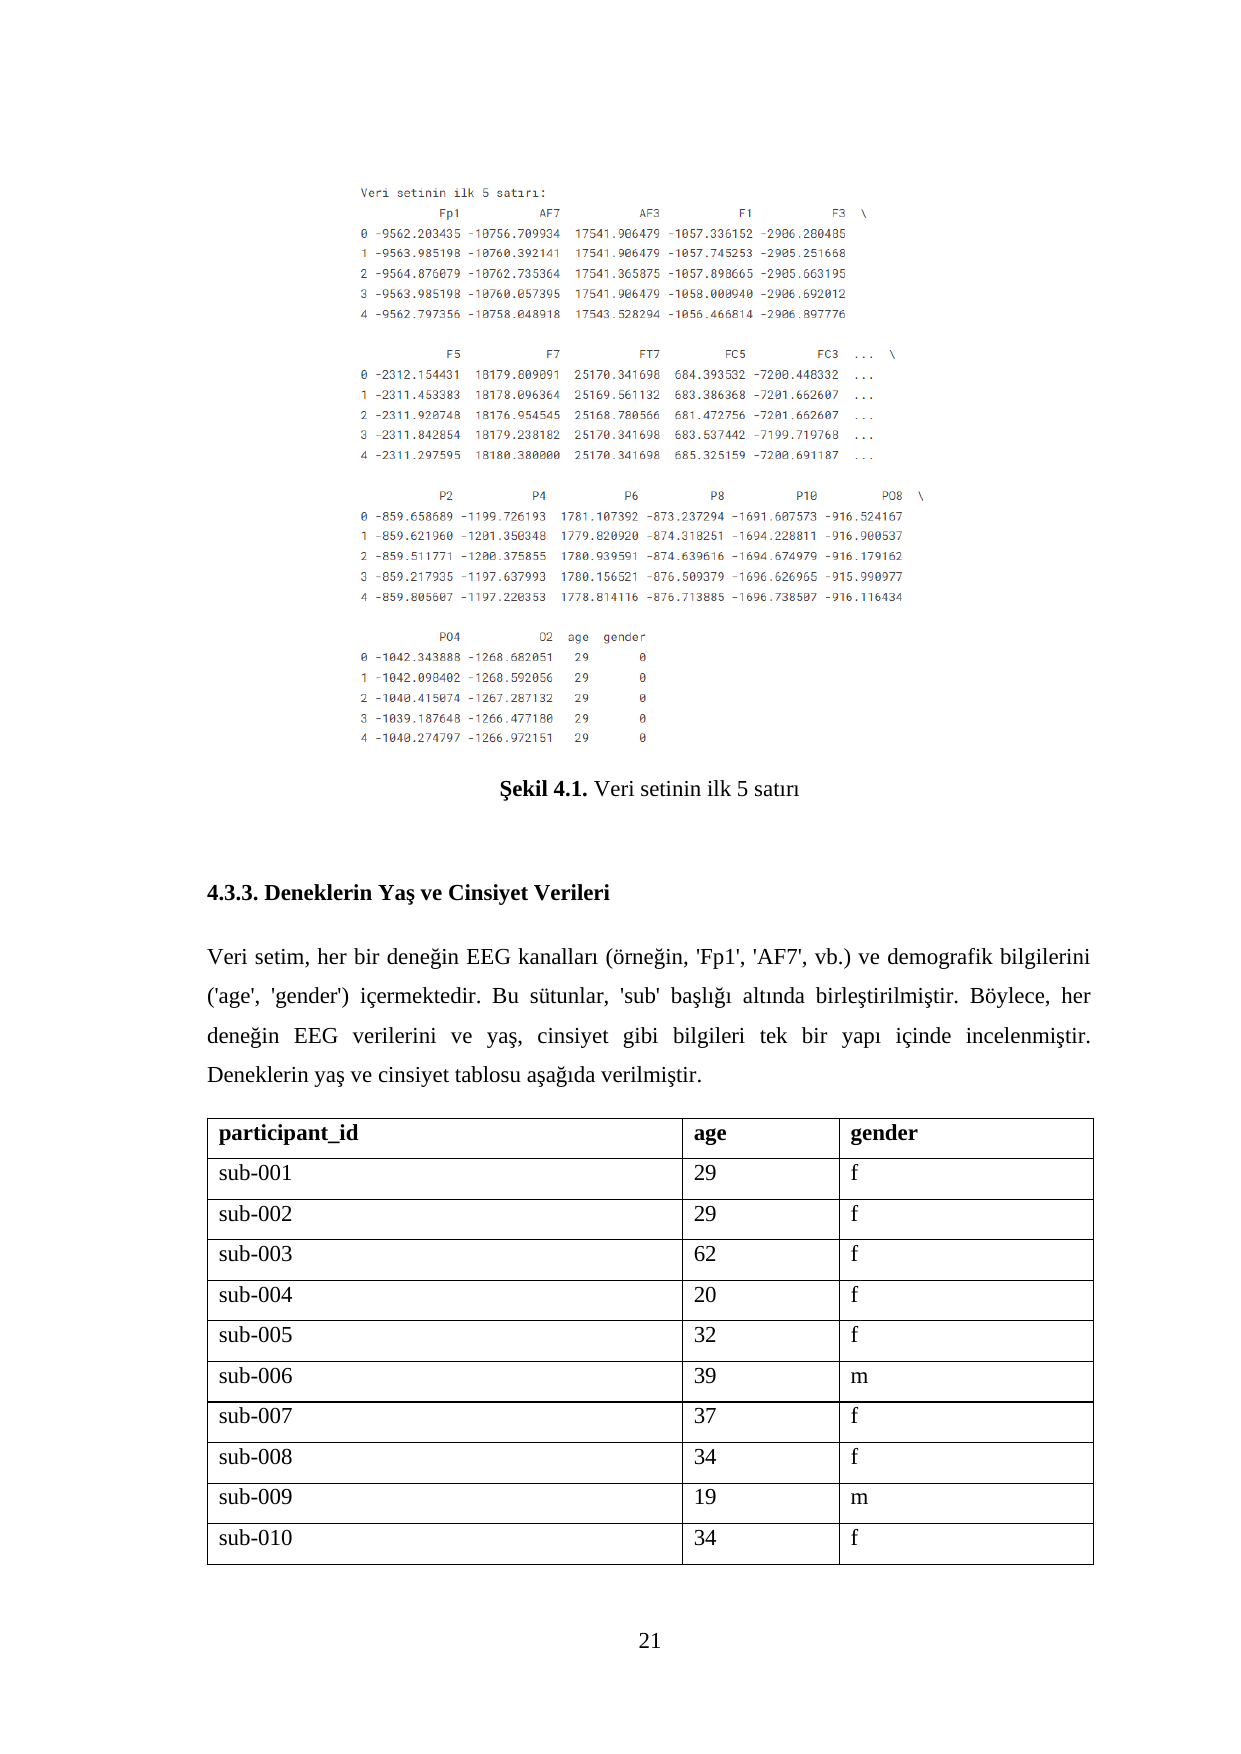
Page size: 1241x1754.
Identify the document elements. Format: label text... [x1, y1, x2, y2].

table_cell 29 [683, 1159, 839, 1199]
table_cell f [840, 1240, 1093, 1280]
table_cell m [840, 1484, 1093, 1523]
table_cell 29 [683, 1200, 839, 1239]
table_cell sub-001 [208, 1159, 682, 1199]
picture [343, 177, 957, 762]
table_cell 34 [683, 1524, 839, 1563]
table_cell 20 [683, 1281, 839, 1320]
table_cell f [840, 1524, 1093, 1563]
table_cell f [840, 1403, 1093, 1442]
table_cell sub-002 [208, 1200, 682, 1239]
table_cell sub-010 [208, 1524, 682, 1563]
table_cell f [840, 1443, 1093, 1482]
table_cell sub-004 [208, 1281, 682, 1320]
table_cell sub-005 [208, 1321, 682, 1361]
table_cell f [840, 1321, 1093, 1361]
table_cell sub-006 [208, 1362, 682, 1401]
table_cell f [840, 1159, 1093, 1199]
table_cell 34 [683, 1443, 839, 1482]
subtitle 4.3.3. Deneklerin Yaş ve Cinsiyet Verileri [207, 879, 1092, 905]
table_header participant_id [208, 1119, 682, 1158]
table_cell f [840, 1281, 1093, 1320]
table_cell 37 [683, 1403, 839, 1442]
table_cell f [840, 1200, 1093, 1239]
table_cell sub-008 [208, 1443, 682, 1482]
table_cell sub-007 [208, 1403, 682, 1442]
text Şekil 4.1. Veri setinin ilk 5 satırı [207, 775, 1092, 801]
table_cell m [840, 1362, 1093, 1401]
table_cell sub-009 [208, 1484, 682, 1523]
text Veri setim, her bir deneğin EEG kanalları (örneğin, 'Fp1', 'AF7', vb.) ve demografik bilgilerini ('age', 'gender') içermektedir. Bu sütunlar, 'sub' başlığı altında birleştirilmiştir. Böylece, her deneğin EEG verilerini ve yaş, cinsiyet gibi bilgileri tek bir yapı içinde incelenmiştir. Deneklerin yaş ve cinsiyet tablosu aşağıda verilmiştir. [207, 943, 1092, 1088]
table_cell 32 [683, 1321, 839, 1361]
table_cell sub-003 [208, 1240, 682, 1280]
table_cell 62 [683, 1240, 839, 1280]
table_cell 19 [683, 1484, 839, 1523]
table_cell 39 [683, 1362, 839, 1401]
table_header gender [840, 1119, 1093, 1158]
table_header age [683, 1119, 839, 1158]
